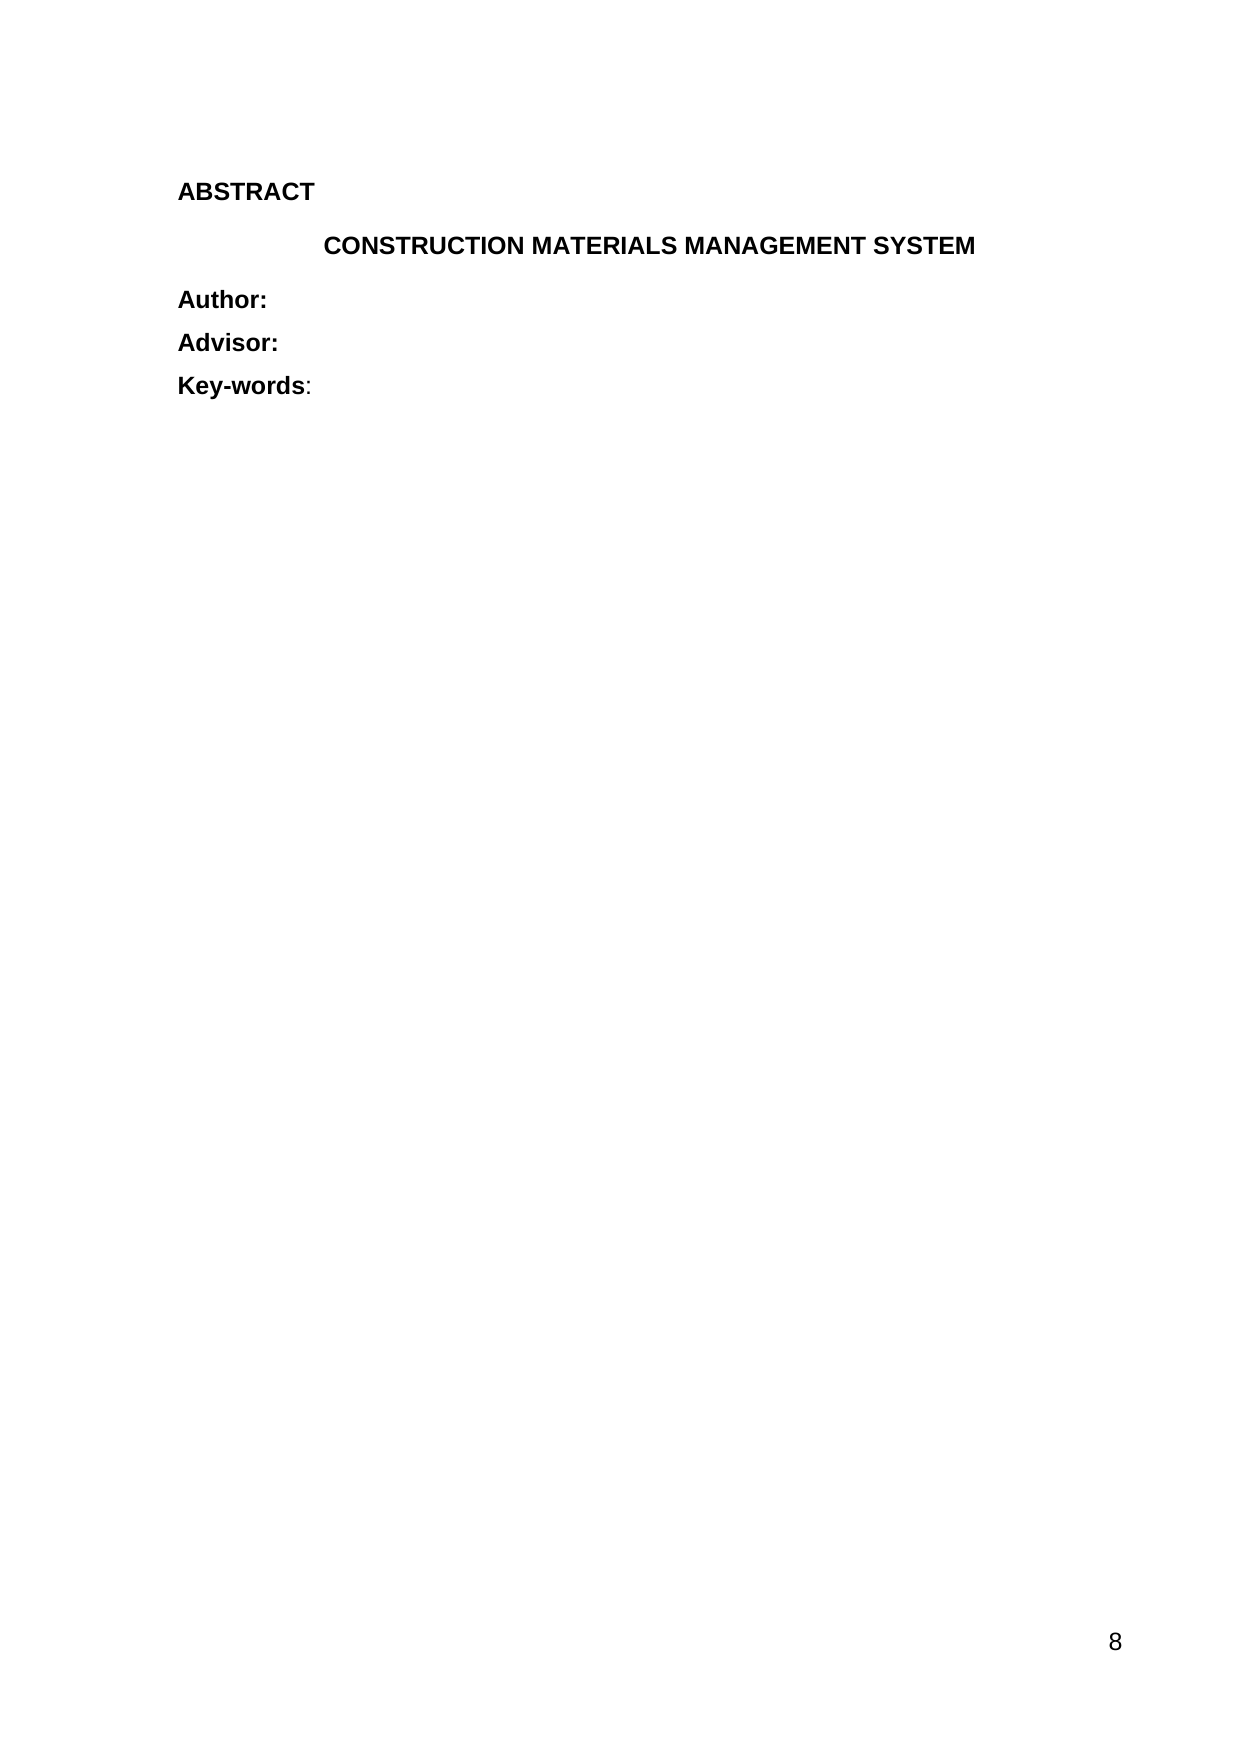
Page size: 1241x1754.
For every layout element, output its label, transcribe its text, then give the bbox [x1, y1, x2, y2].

text CONSTRUCTION MATERIALS MANAGEMENT SYSTEM [177, 231, 1122, 260]
text Key-words: [177, 371, 1122, 400]
text Author: [177, 285, 1122, 313]
text Advisor: [177, 328, 1122, 357]
text ABSTRACT [177, 177, 1122, 206]
